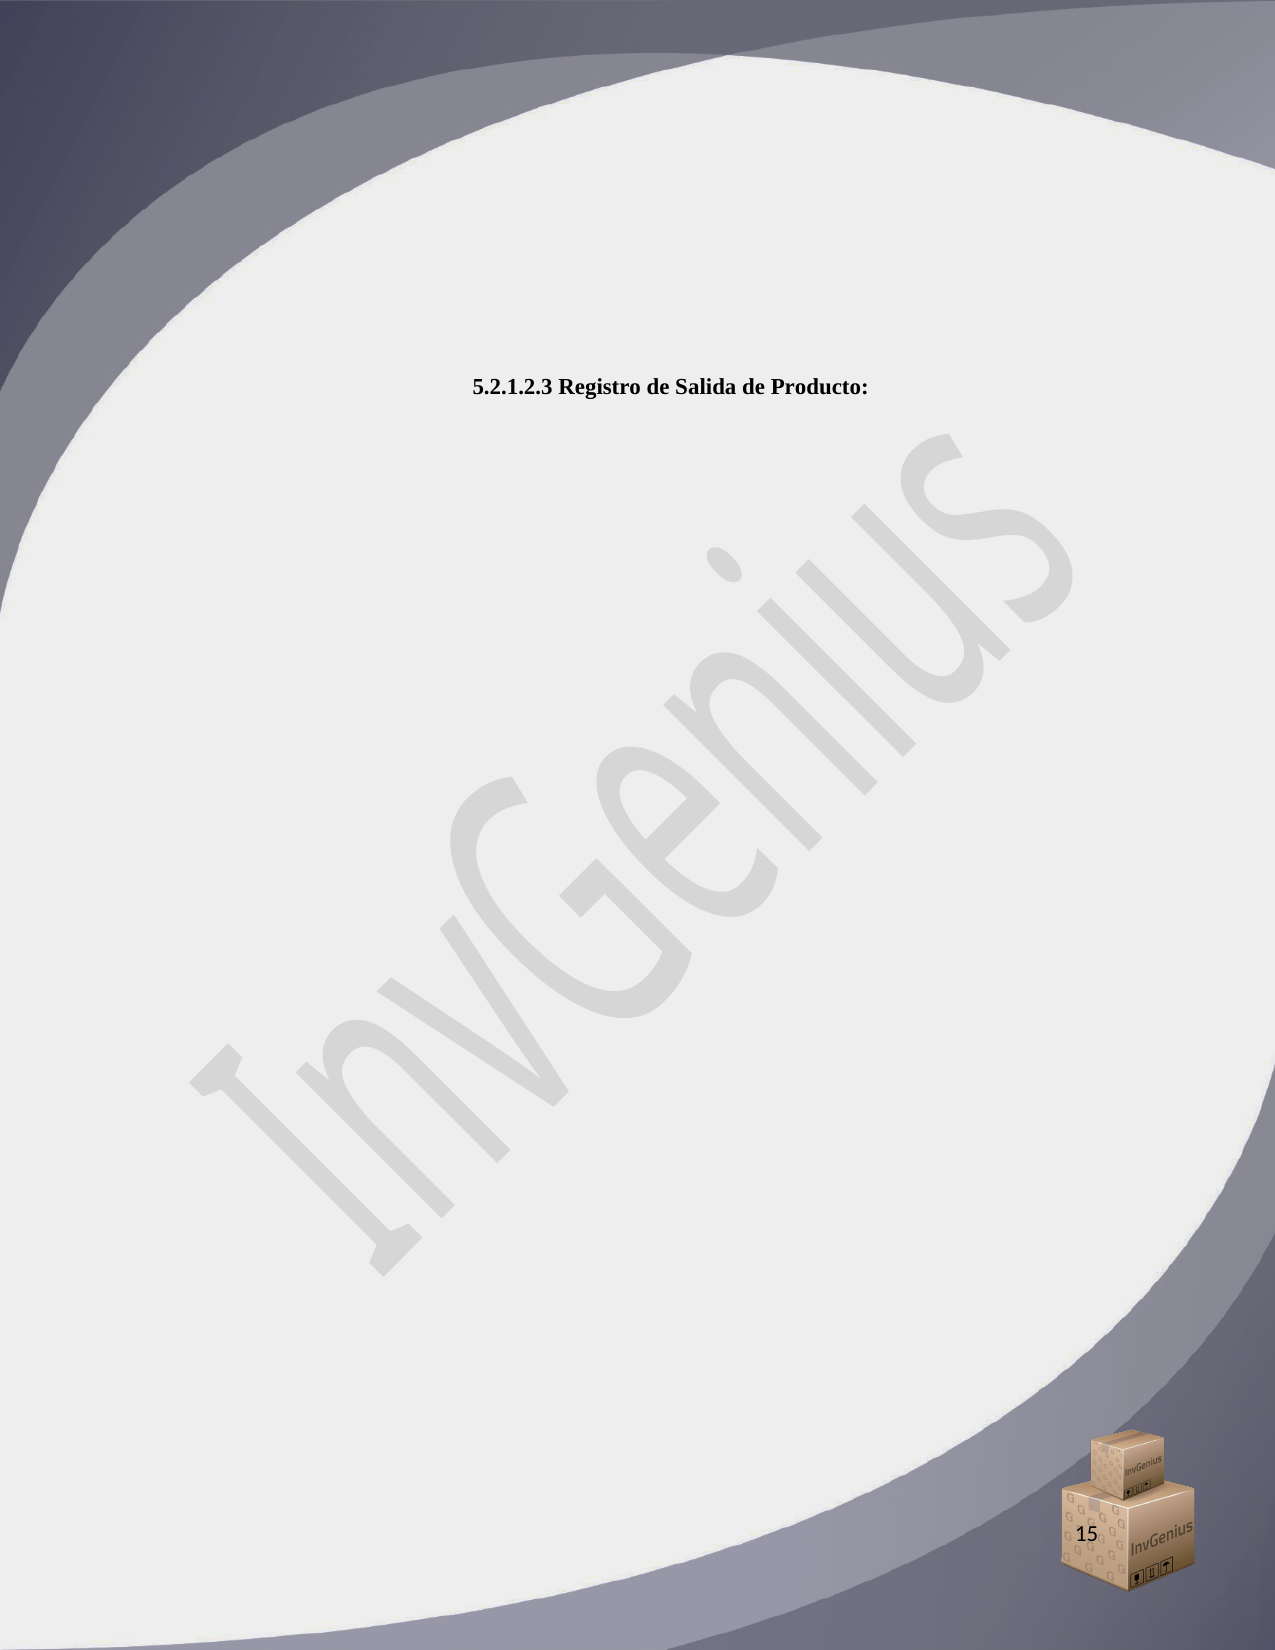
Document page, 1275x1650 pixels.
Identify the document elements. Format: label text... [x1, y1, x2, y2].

picture [0, 0, 1275, 1650]
text 5.2.1.2.3 Registro de Salida de Producto: [251, 373, 1098, 399]
